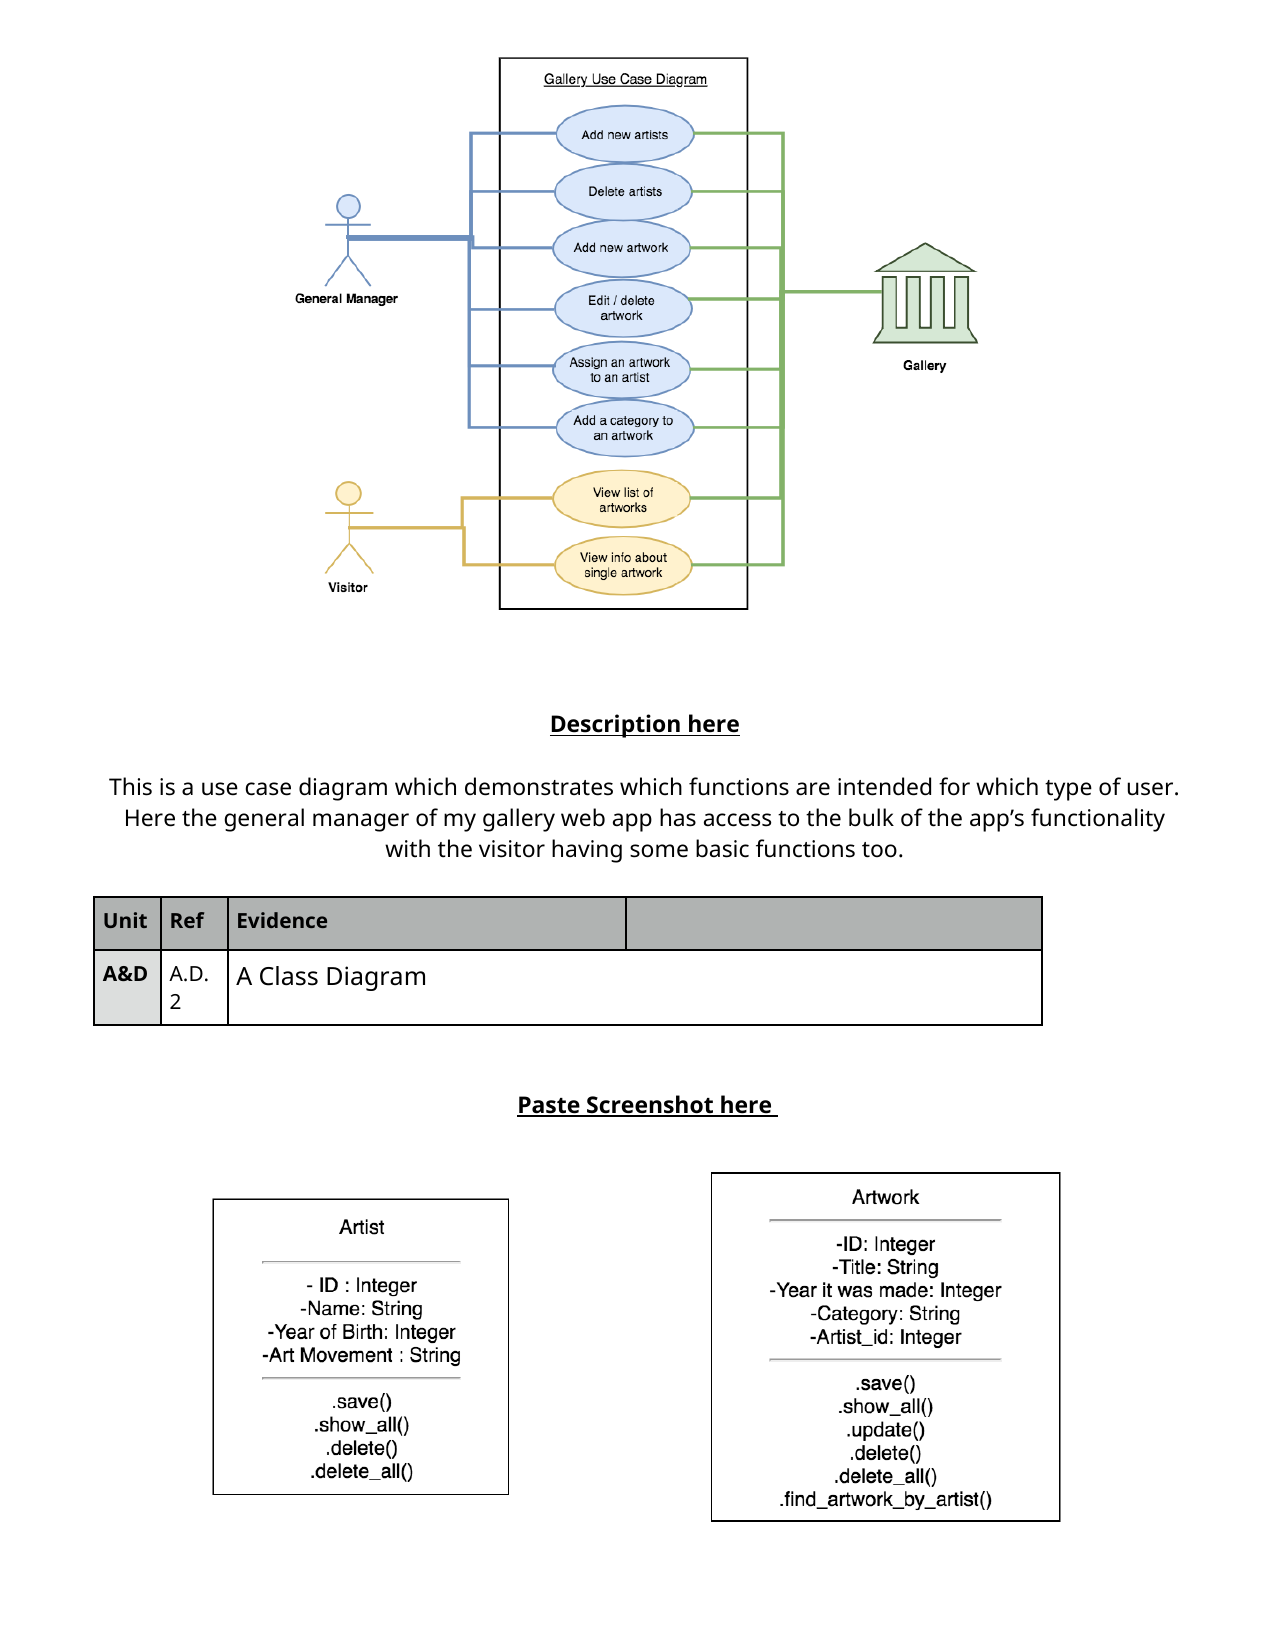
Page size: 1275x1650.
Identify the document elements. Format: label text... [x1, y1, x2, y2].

text Description here [106, 708, 1184, 739]
text This is a use case diagram which demonstrates which functions are intended for which type of user. Here the general manager of my gallery web app has access to the bulk of the app’s functionality with the visitor having some basic functions too. [106, 771, 1184, 864]
table_cell A&D [95, 951, 160, 1024]
text Paste Screenshot here [106, 1089, 1184, 1120]
picture [157, 43, 1133, 677]
picture [186, 1151, 1104, 1553]
table_header Unit [95, 898, 160, 949]
table_header Ref [162, 898, 227, 949]
table_header Evidence [229, 898, 625, 949]
table_cell A.D.2 [162, 951, 227, 1024]
table_cell A Class Diagram [229, 951, 1041, 1024]
table_header [627, 898, 1041, 949]
